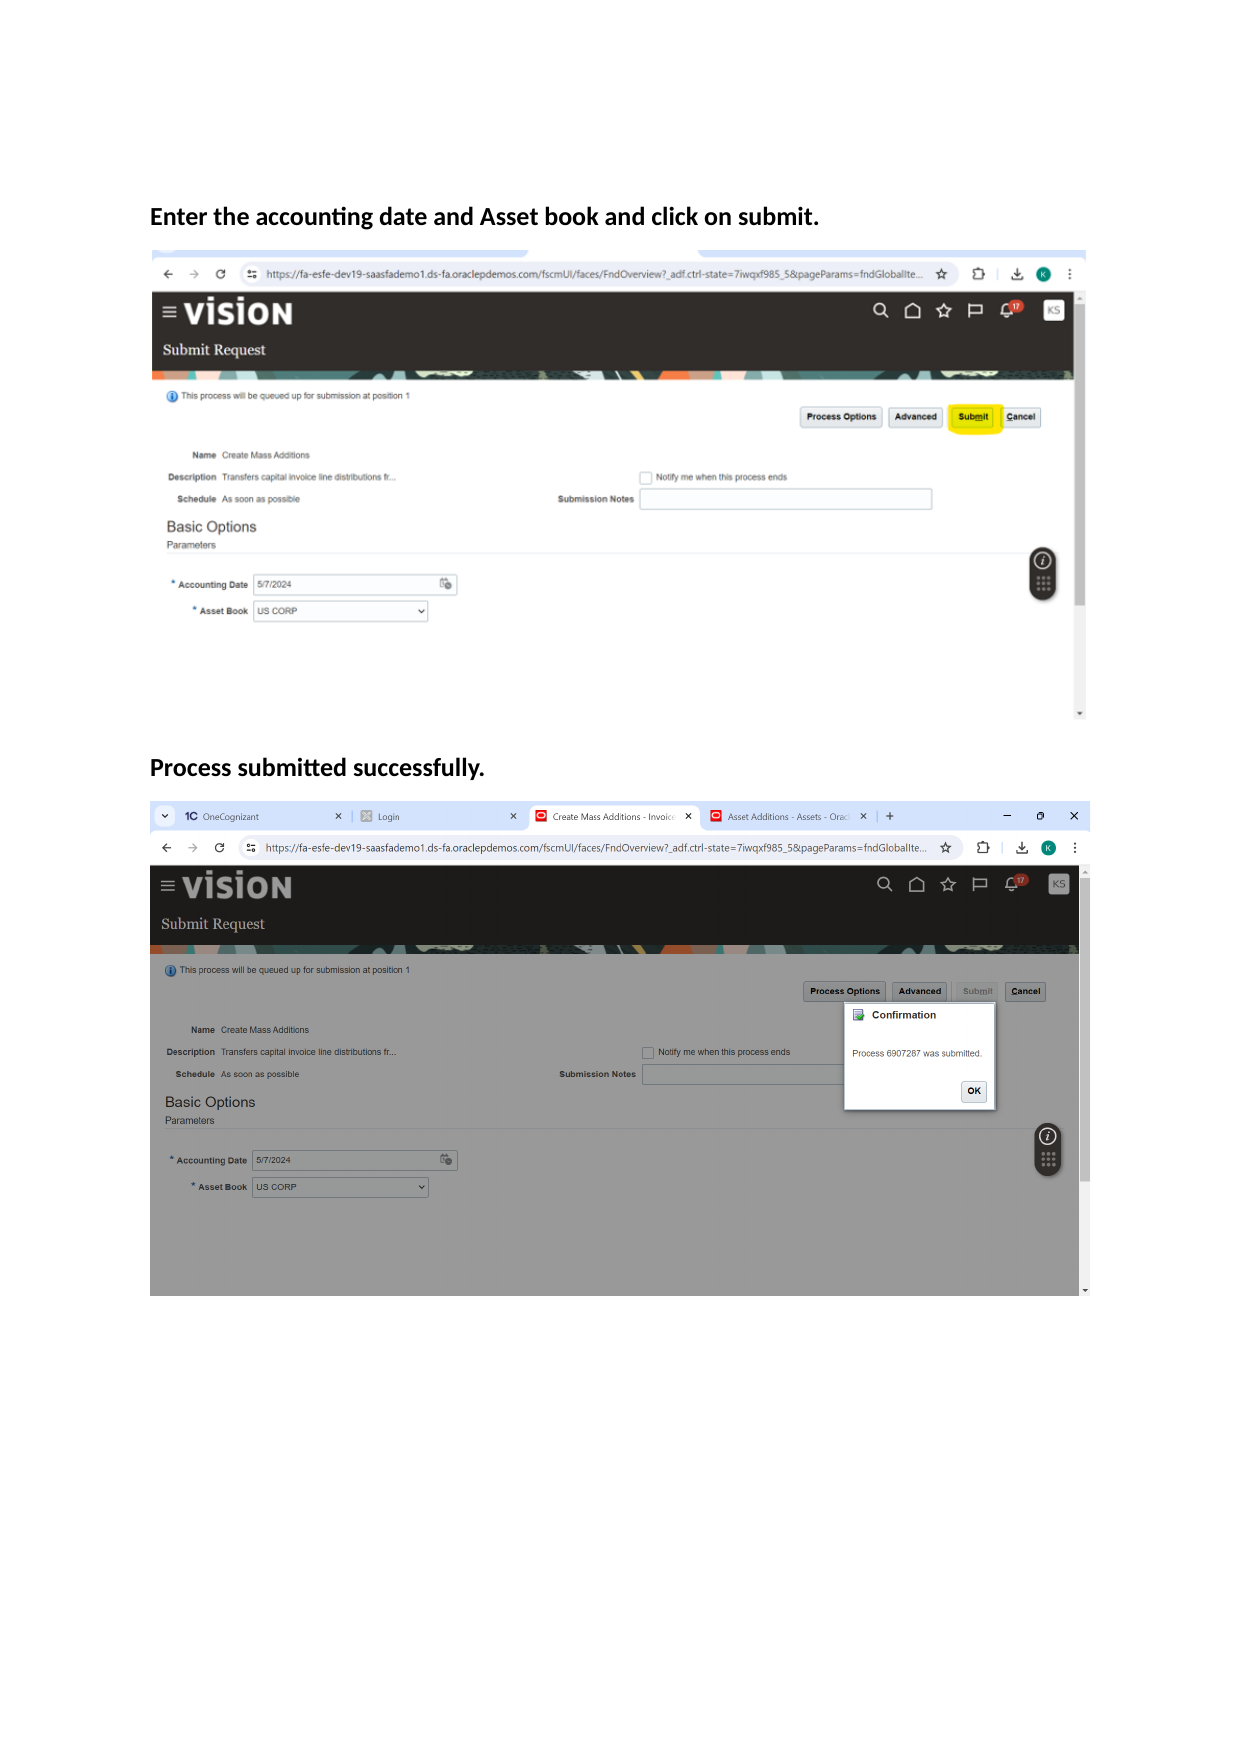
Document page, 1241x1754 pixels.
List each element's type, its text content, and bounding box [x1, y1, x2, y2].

text Enter the accounting date and Asset book and click on submit. [150, 199, 1090, 231]
picture [150, 801, 1091, 1296]
text Process submitted successfully. [150, 751, 1090, 782]
picture [150, 250, 1088, 732]
